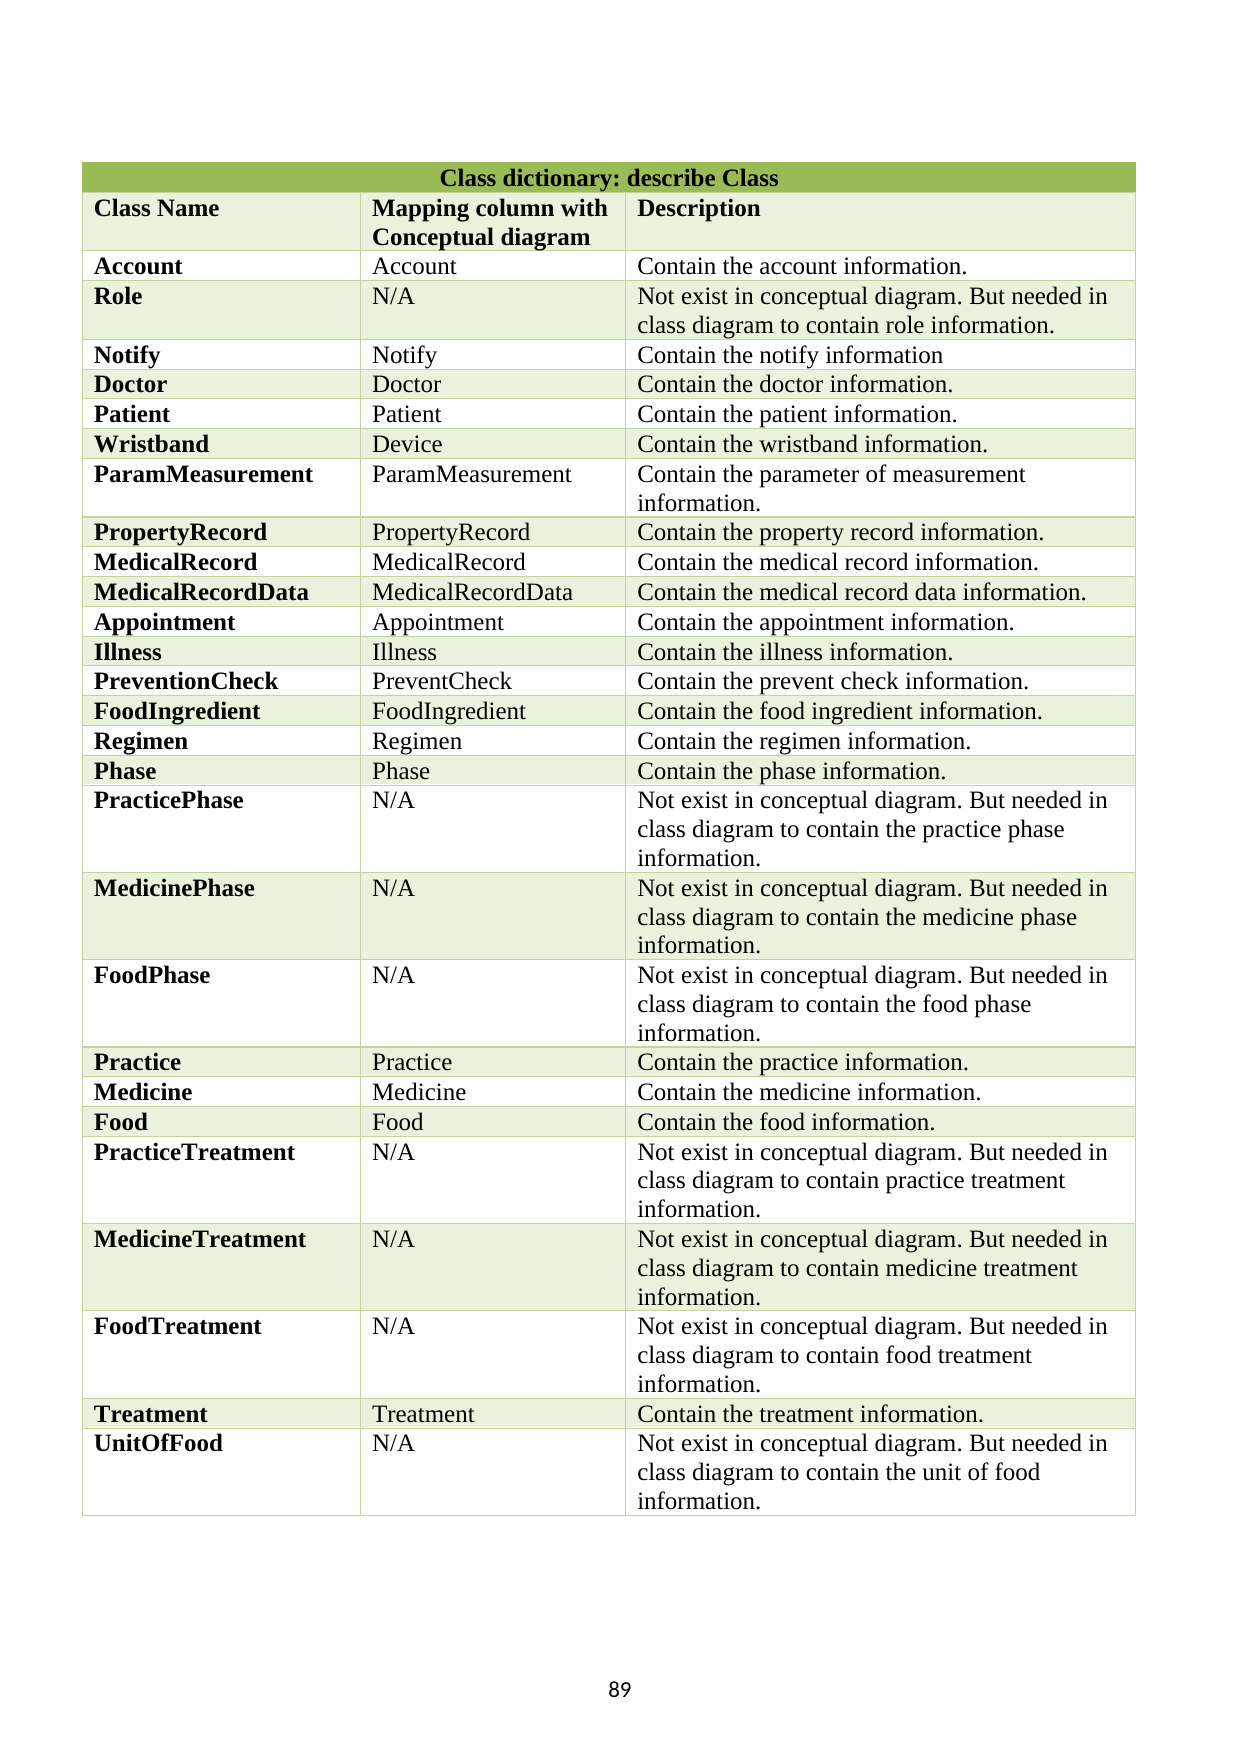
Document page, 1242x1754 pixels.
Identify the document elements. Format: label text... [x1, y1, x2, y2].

table_cell Contain the parameter of measurement information. [626, 459, 1135, 516]
table_cell Food [83, 1107, 360, 1136]
table_cell Mapping column with Conceptual diagram [361, 193, 625, 250]
table_cell Regimen [83, 726, 360, 755]
table_cell ParamMeasurement [83, 459, 360, 516]
table_cell MedicinePhase [83, 873, 360, 959]
table_cell Practice [361, 1048, 625, 1076]
table_cell Contain the medicine information. [626, 1077, 1135, 1106]
table_cell Regimen [361, 726, 625, 755]
table_cell Treatment [83, 1399, 360, 1427]
table_cell Not exist in conceptual diagram. But needed in class diagram to contain the medicine phase information. [626, 873, 1135, 959]
table_cell Contain the account information. [626, 251, 1135, 280]
table_cell Medicine [361, 1077, 625, 1106]
table_cell N/A [361, 873, 625, 959]
table_cell MedicalRecord [361, 547, 625, 576]
table_cell Contain the appointment information. [626, 607, 1135, 636]
table_cell N/A [361, 1224, 625, 1310]
table_cell Practice [83, 1048, 360, 1076]
table_cell PreventionCheck [83, 666, 360, 695]
table_cell Phase [83, 756, 360, 784]
table_cell FoodIngredient [361, 696, 625, 725]
table_cell Contain the wristband information. [626, 429, 1135, 458]
table_cell PracticePhase [83, 786, 360, 872]
table_cell Contain the medical record data information. [626, 577, 1135, 606]
table_cell Contain the treatment information. [626, 1399, 1135, 1427]
table_cell Phase [361, 756, 625, 784]
table_cell Food [361, 1107, 625, 1136]
table_header Class dictionary: describe Class [83, 163, 1135, 192]
table_cell Notify [83, 340, 360, 368]
table_cell Wristband [83, 429, 360, 458]
table_cell N/A [361, 960, 625, 1046]
table_cell Patient [83, 399, 360, 428]
table_cell Contain the notify information [626, 340, 1135, 368]
table_cell FoodPhase [83, 960, 360, 1046]
table_cell MedicalRecordData [361, 577, 625, 606]
table_cell Illness [361, 637, 625, 665]
table_cell Device [361, 429, 625, 458]
table_cell Contain the medical record information. [626, 547, 1135, 576]
table_cell N/A [361, 786, 625, 872]
table_cell Description [626, 193, 1135, 250]
table_cell Not exist in conceptual diagram. But needed in class diagram to contain practice treatment information. [626, 1137, 1135, 1223]
table_cell N/A [361, 1137, 625, 1223]
table_cell PracticeTreatment [83, 1137, 360, 1223]
table_cell Contain the food information. [626, 1107, 1135, 1136]
table_cell Contain the practice information. [626, 1048, 1135, 1076]
table_cell N/A [361, 1429, 625, 1515]
table_cell Appointment [361, 607, 625, 636]
table_cell FoodTreatment [83, 1311, 360, 1398]
table_cell Contain the doctor information. [626, 370, 1135, 398]
table_cell Not exist in conceptual diagram. But needed in class diagram to contain food treatment information. [626, 1311, 1135, 1398]
table_cell Contain the regimen information. [626, 726, 1135, 755]
table_cell N/A [361, 1311, 625, 1398]
table_cell Not exist in conceptual diagram. But needed in class diagram to contain the food phase information. [626, 960, 1135, 1046]
table_cell Appointment [83, 607, 360, 636]
table_cell Account [83, 251, 360, 280]
table_cell PropertyRecord [83, 518, 360, 546]
table_cell Contain the property record information. [626, 518, 1135, 546]
table_cell Patient [361, 399, 625, 428]
table_cell MedicineTreatment [83, 1224, 360, 1310]
table_cell Treatment [361, 1399, 625, 1427]
table_cell Not exist in conceptual diagram. But needed in class diagram to contain the unit of food information. [626, 1429, 1135, 1515]
table_cell Class Name [83, 193, 360, 250]
table_cell Not exist in conceptual diagram. But needed in class diagram to contain the practice phase information. [626, 786, 1135, 872]
table_cell Illness [83, 637, 360, 665]
table_cell Contain the illness information. [626, 637, 1135, 665]
table_cell Notify [361, 340, 625, 368]
table_cell Not exist in conceptual diagram. But needed in class diagram to contain role information. [626, 281, 1135, 339]
table_cell UnitOfFood [83, 1429, 360, 1515]
table_cell FoodIngredient [83, 696, 360, 725]
table_cell Doctor [83, 370, 360, 398]
table_cell Contain the patient information. [626, 399, 1135, 428]
table_cell Medicine [83, 1077, 360, 1106]
table_cell MedicalRecord [83, 547, 360, 576]
table_cell MedicalRecordData [83, 577, 360, 606]
table_cell Role [83, 281, 360, 339]
table_cell ParamMeasurement [361, 459, 625, 516]
table_cell Contain the food ingredient information. [626, 696, 1135, 725]
table_cell Contain the prevent check information. [626, 666, 1135, 695]
table_cell N/A [361, 281, 625, 339]
table_cell Doctor [361, 370, 625, 398]
table_cell Contain the phase information. [626, 756, 1135, 784]
table_cell Account [361, 251, 625, 280]
table_cell Not exist in conceptual diagram. But needed in class diagram to contain medicine treatment information. [626, 1224, 1135, 1310]
table_cell PropertyRecord [361, 518, 625, 546]
table_cell PreventCheck [361, 666, 625, 695]
